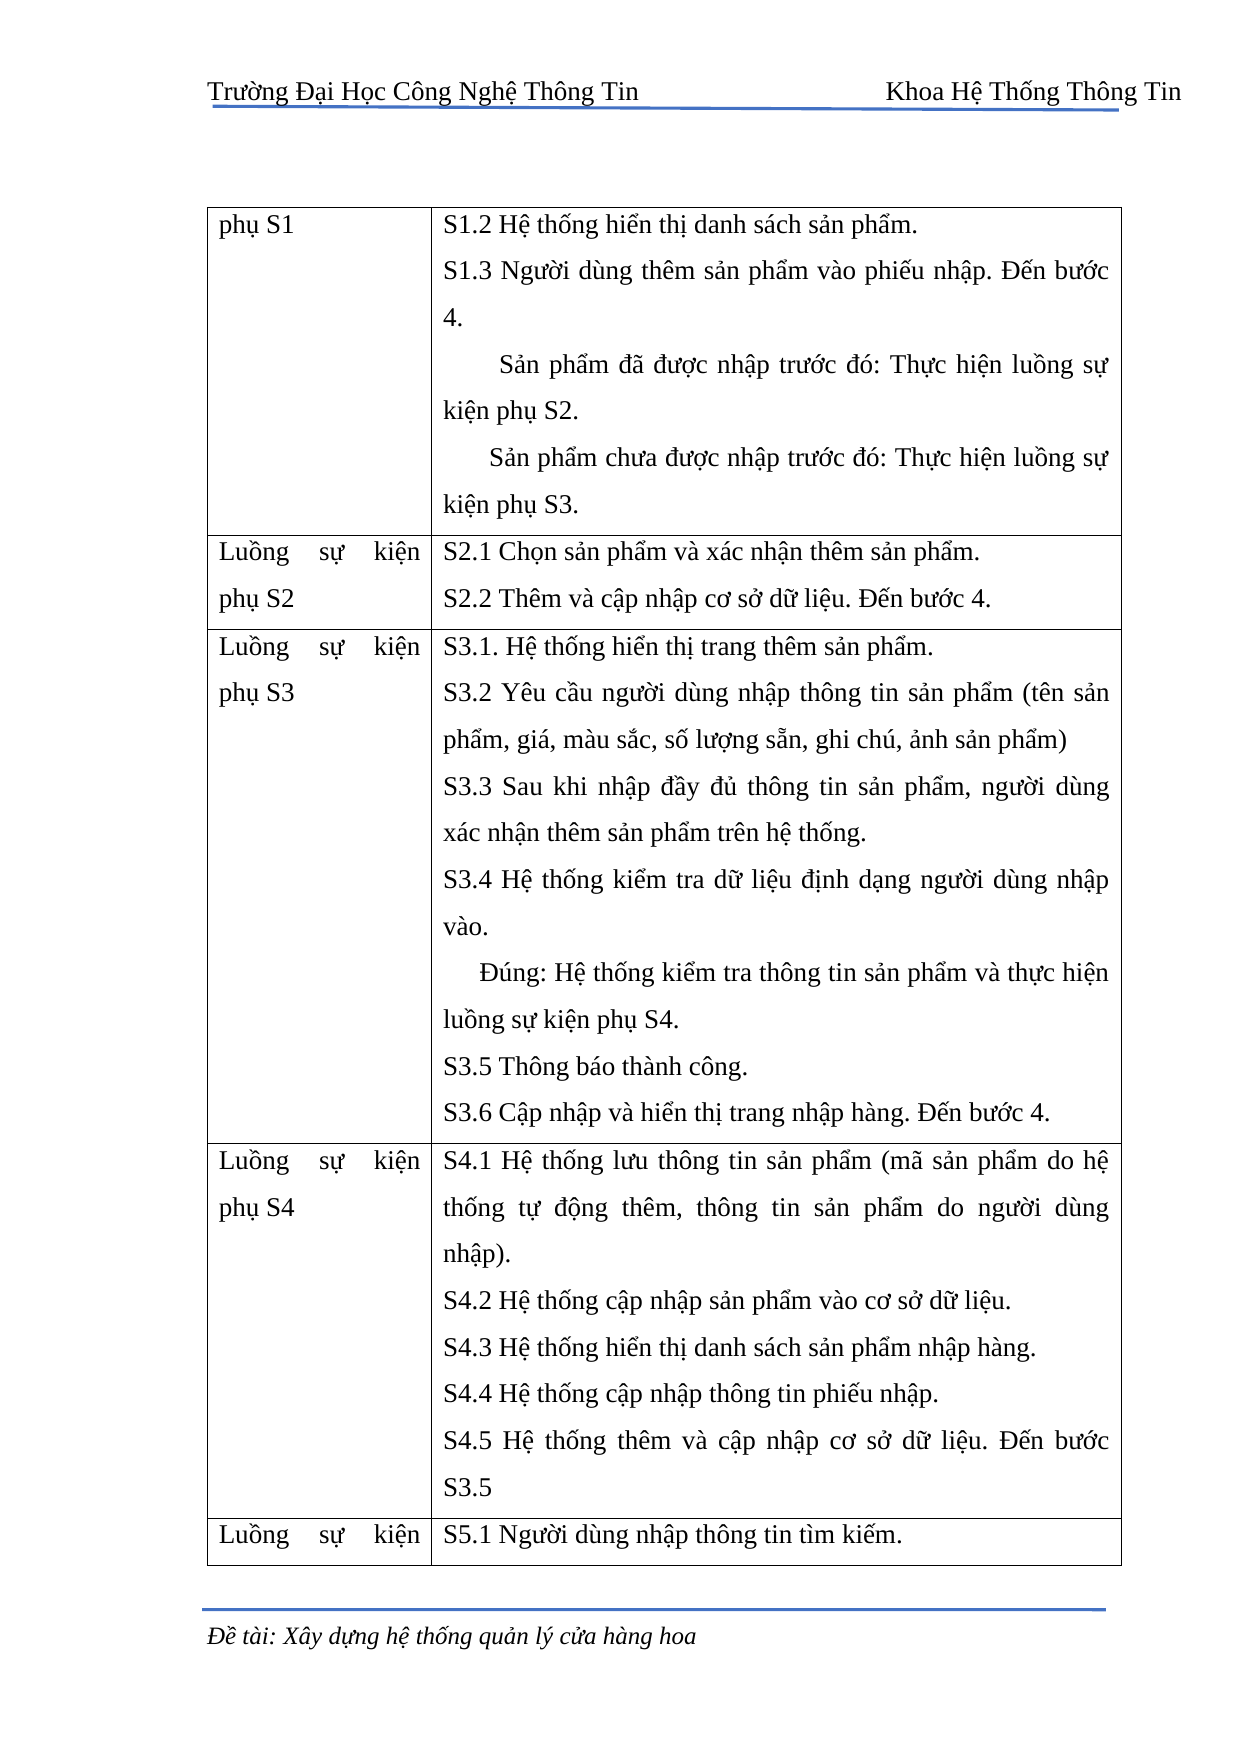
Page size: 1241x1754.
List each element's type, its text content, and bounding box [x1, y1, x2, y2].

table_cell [432, 208, 1121, 534]
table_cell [432, 1519, 1121, 1565]
table_cell S4.1 Hệ thống lưu thông tin sản phẩm (mã sản phẩm do hệ thống tự động thêm, thông tin sản phẩm do người dùng nhập). S4.2 Hệ thống cập nhập sản phẩm vào cơ sở dữ liệu. S4.3 Hệ thống hiển thị danh sách sản phẩm nhập hàng. S4.4 Hệ thống cập nhập thông tin phiếu nhập. S4.5 Hệ thống thêm và cập nhập cơ sở dữ liệu. Đến bước S3.5 [432, 1144, 1121, 1518]
table_cell S3.1. Hệ thống hiển thị trang thêm sản phẩm. S3.2 Yêu cầu người dùng nhập thông tin sản phẩm (tên sản phẩm, giá, màu sắc, số lượng sẵn, ghi chú, ảnh sản phẩm) S3.3 Sau khi nhập đầy đủ thông tin sản phẩm, người dùng xác nhận thêm sản phẩm trên hệ thống. S3.4 Hệ thống kiểm tra dữ liệu định dạng người dùng nhập vào. Đúng: Hệ thống kiểm tra thông tin sản phẩm và thực hiện luồng sự kiện phụ S4. S3.5 Thông báo thành công. S3.6 Cập nhập và hiển thị trang nhập hàng. Đến bước 4. [432, 630, 1121, 1143]
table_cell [208, 1519, 431, 1565]
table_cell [208, 208, 431, 534]
table_cell Luồng sự kiện phụ S4 [208, 1144, 431, 1518]
table_cell Luồng sự kiện phụ S2 [208, 536, 431, 629]
table_cell Luồng sự kiện phụ S3 [208, 630, 431, 1143]
table_cell S2.1 Chọn sản phẩm và xác nhận thêm sản phẩm. S2.2 Thêm và cập nhập cơ sở dữ liệu. Đến bước 4. [432, 536, 1121, 629]
